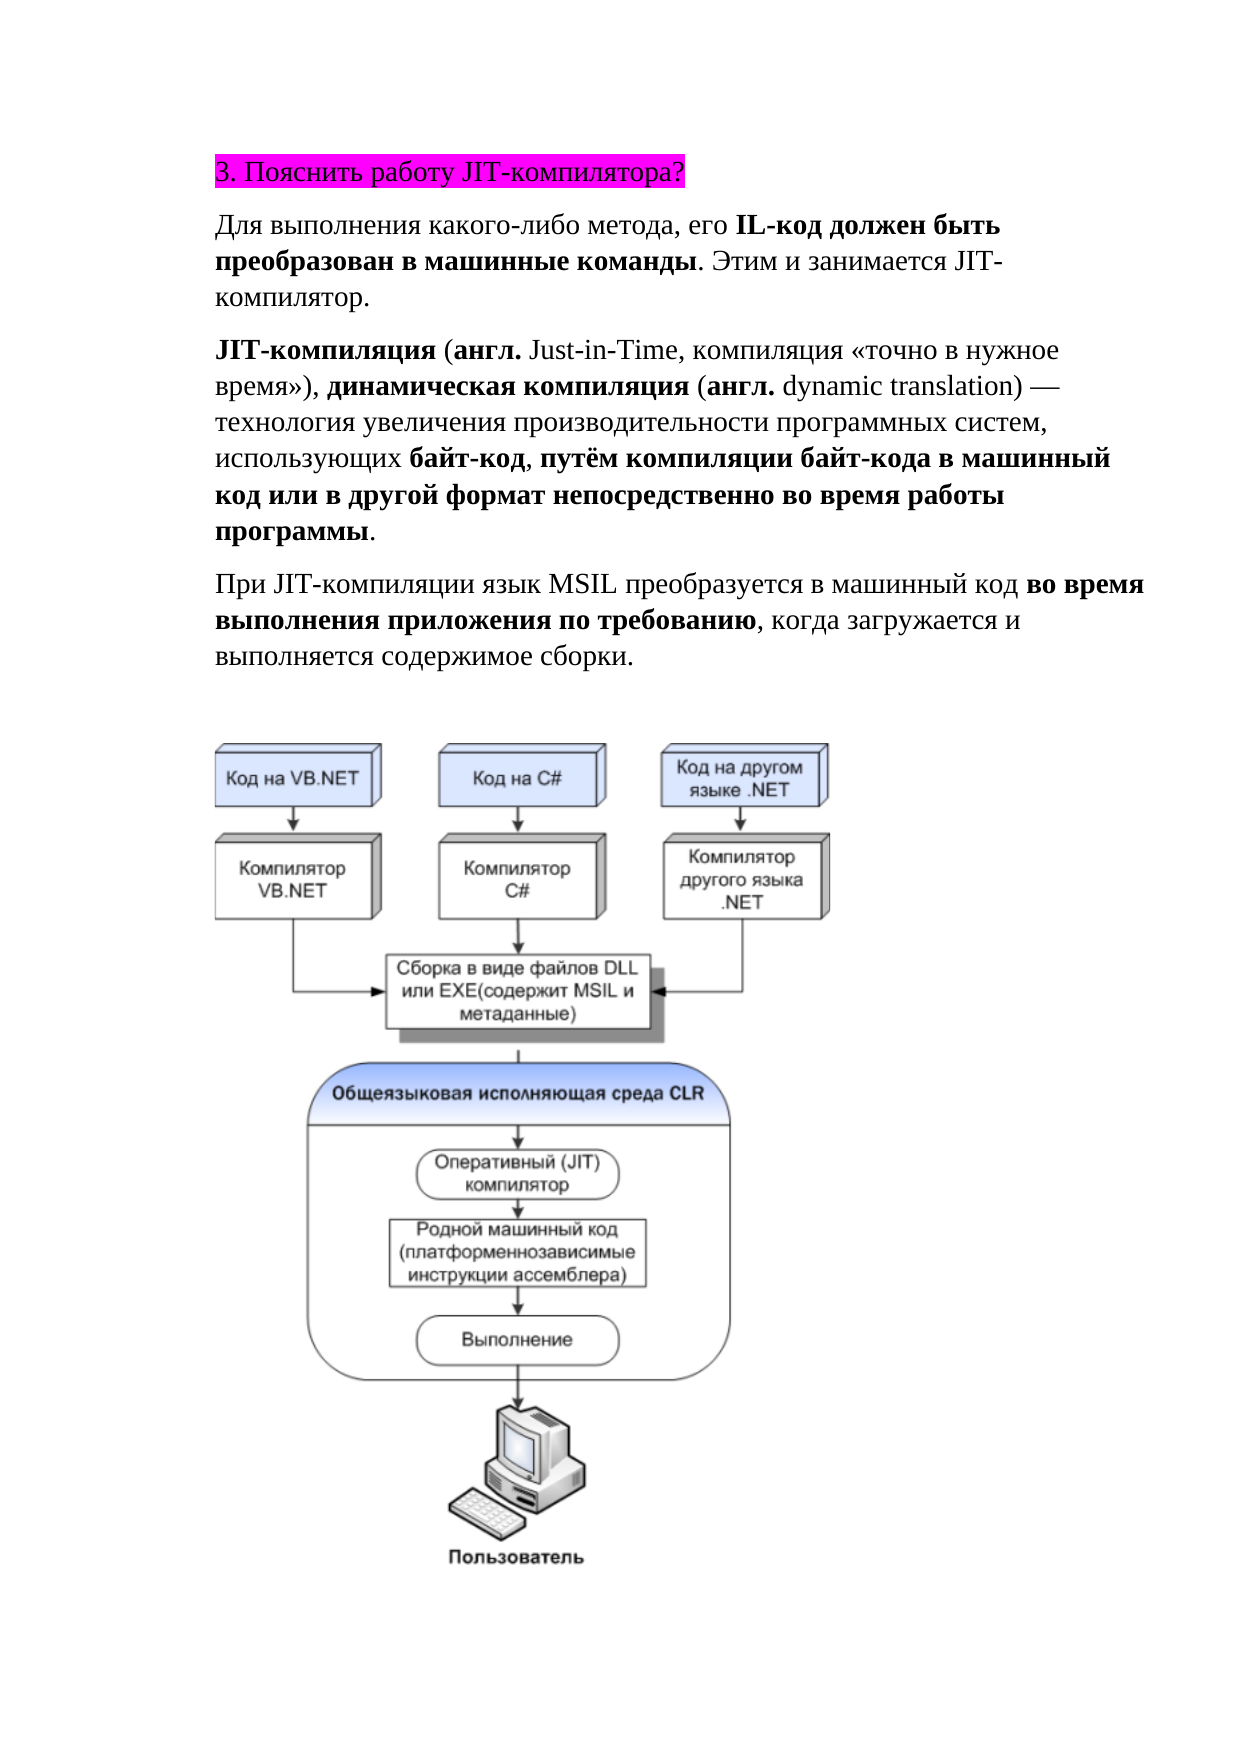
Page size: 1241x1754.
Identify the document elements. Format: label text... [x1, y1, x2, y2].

text При JIT-компиляции язык MSIL преобразуется в машинный код во время выполнения приложения по требованию, когда загружается и выполняется содержимое сборки. [215, 566, 1152, 672]
text 3. Пояснить работу JIT-компилятора? [215, 118, 1152, 188]
text JIT-компиляция (англ. Just-in-Time, компиляция «точно в нужное время»), динамическая компиляция (англ. dynamic translation) — технология увеличения производительности программных систем, использующих байт-код, путём компиляции байт-кода в машинный код или в другой формат непосредственно во время работы программы. [215, 332, 1152, 546]
text Для выполнения какого-либо метода, его IL-код должен быть преобразован в машинные команды. Этим и занимается JIT-компилятор. [215, 207, 1152, 313]
picture [214, 743, 831, 1570]
